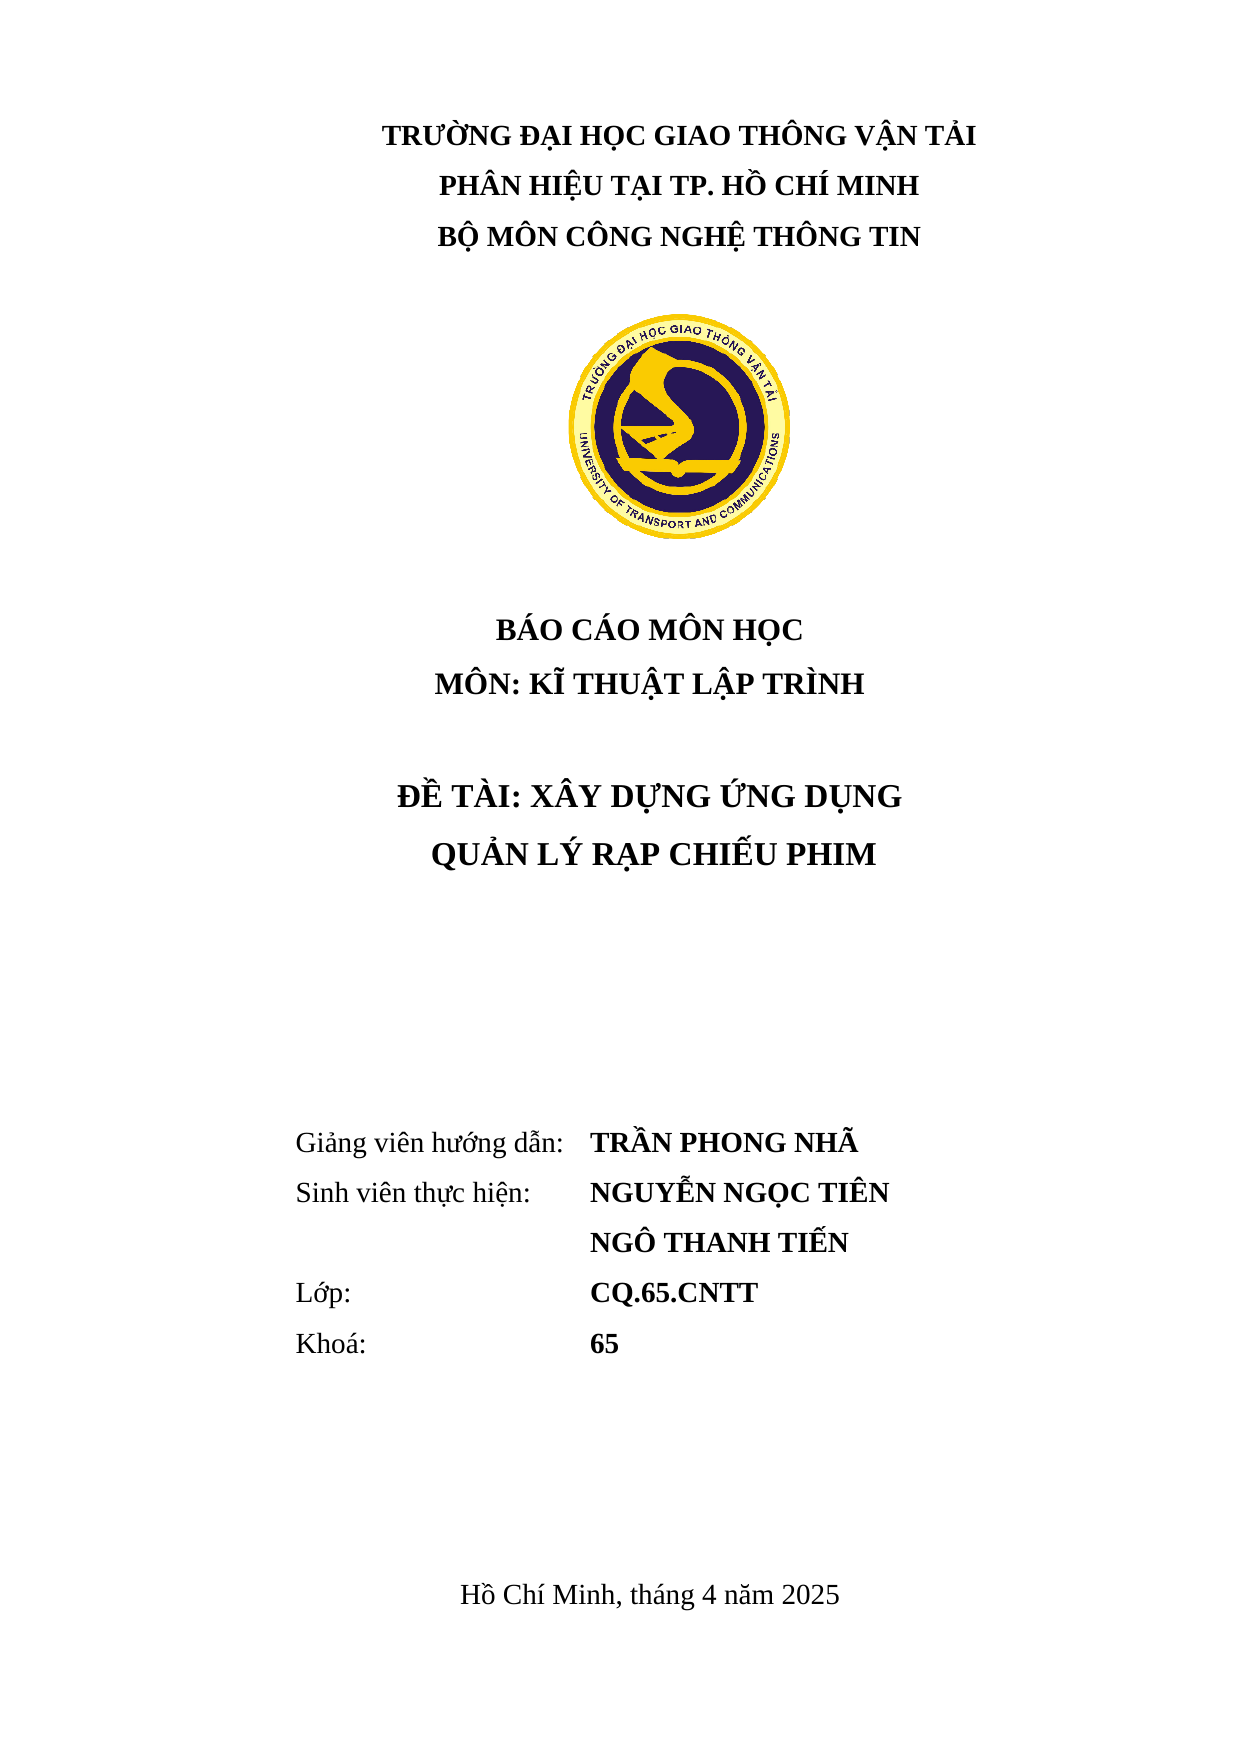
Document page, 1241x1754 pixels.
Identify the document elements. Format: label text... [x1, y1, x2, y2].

text NGÔ THANH TIẾN [177, 1225, 1122, 1259]
text Hồ Chí Minh, tháng 4 năm 2025 [177, 1527, 1122, 1611]
text BÁO CÁO MÔN HỌC [177, 611, 1122, 647]
text Khoá: 65 [177, 1326, 1122, 1359]
text PHÂN HIỆU TẠI TP. HỒ CHÍ MINH [177, 168, 1122, 202]
text QUẢN LÝ RẠP CHIẾU PHIM [177, 834, 1122, 872]
text Sinh viên thực hiện: NGUYỄN NGỌC TIÊN [177, 1175, 1122, 1208]
text Giảng viên hướng dẫn: TRẦN PHONG NHÃ [177, 1125, 1122, 1158]
picture [568, 314, 790, 539]
text MÔN: KĨ THUẬT LẬP TRÌNH [177, 665, 1122, 701]
text Lớp: CQ.65.CNTT [177, 1276, 1122, 1309]
text TRƯỜNG ĐẠI HỌC GIAO THÔNG VẬN TẢI [177, 118, 1122, 152]
text ĐỀ TÀI: XÂY DỰNG ỨNG DỤNG [177, 776, 1122, 815]
text BỘ MÔN CÔNG NGHỆ THÔNG TIN [177, 219, 1122, 299]
